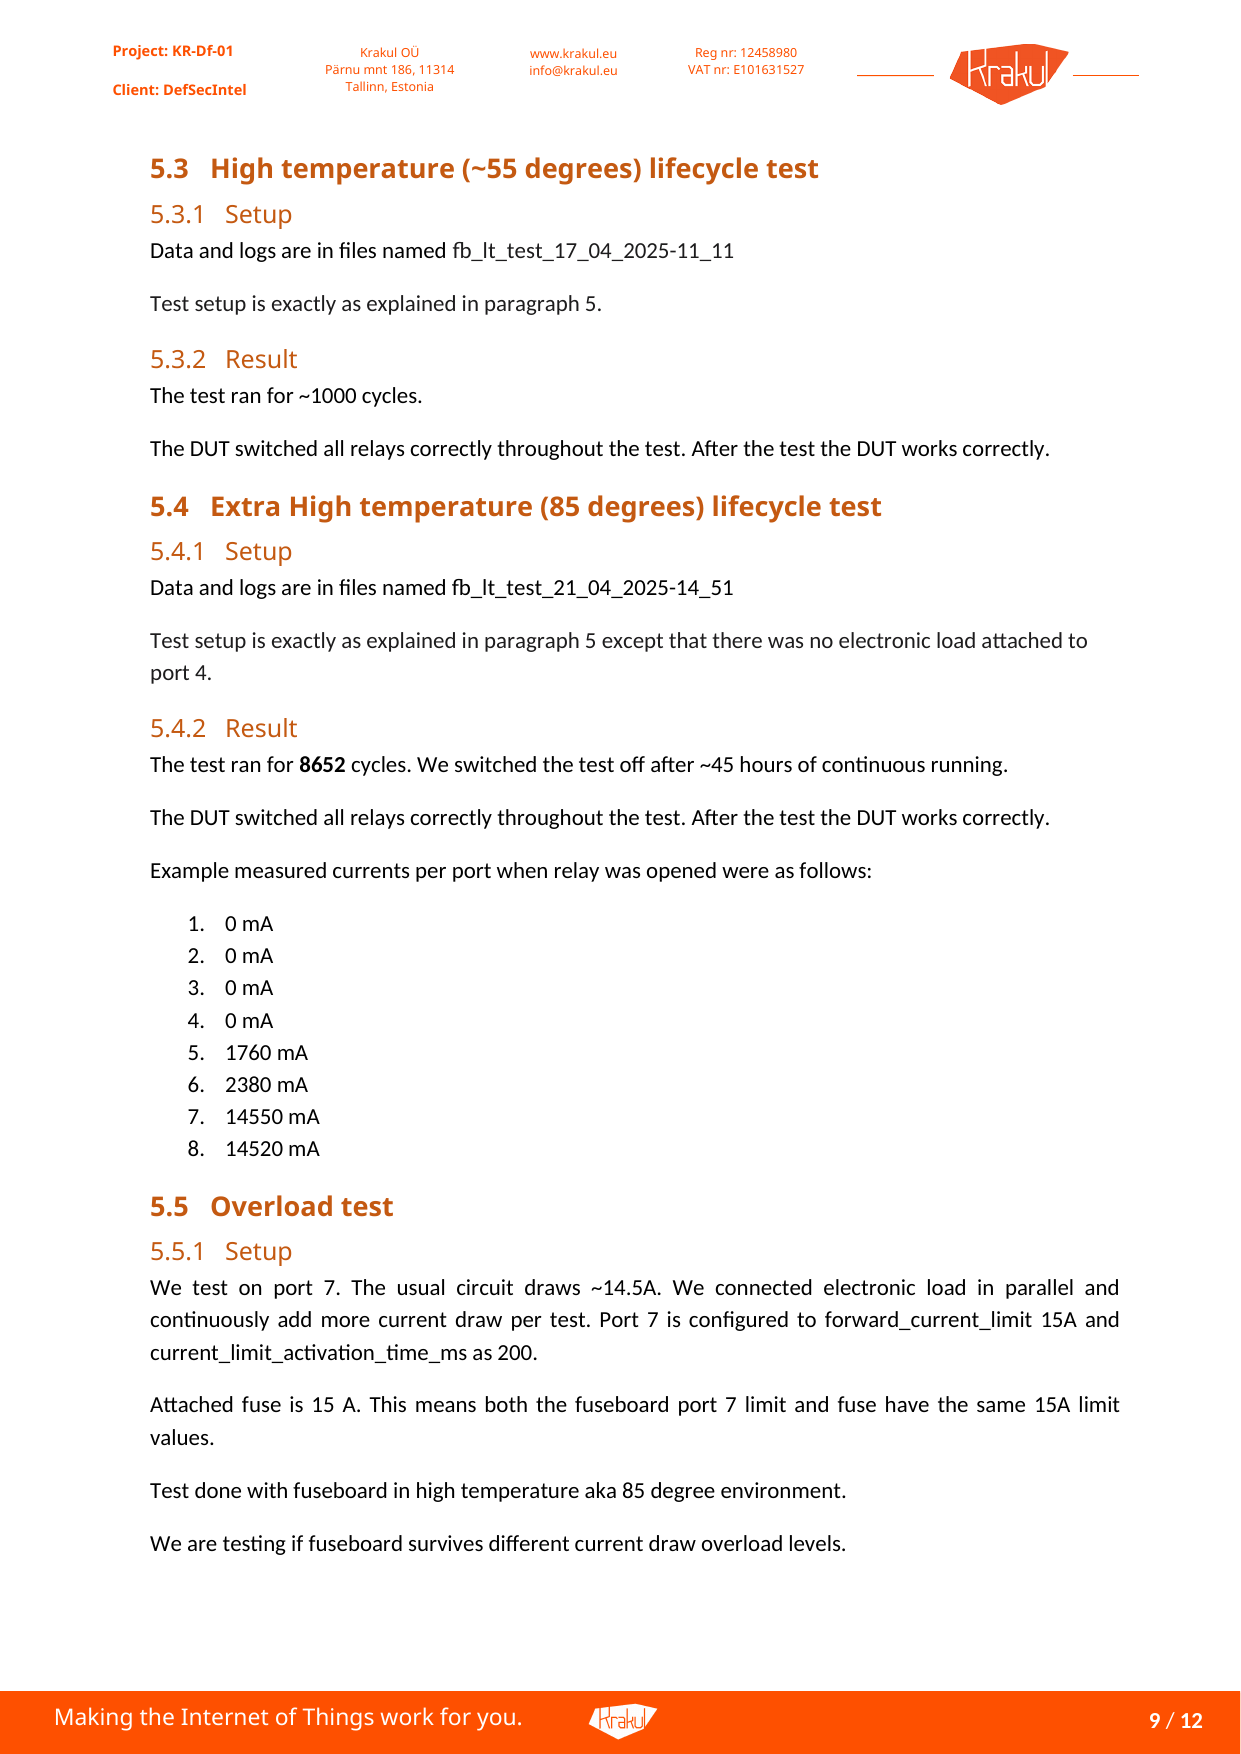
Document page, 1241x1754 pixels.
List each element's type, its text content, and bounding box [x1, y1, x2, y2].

text The test ran for ~1000 cycles. [150, 381, 1122, 409]
subtitle Extra High temperature (85 degrees) lifecycle test [150, 487, 1122, 524]
list 0 mA [187, 941, 1122, 969]
list 14550 mA [187, 1102, 1122, 1130]
picture [567, 1699, 679, 1744]
subtitle Setup [150, 533, 1122, 568]
picture [949, 44, 1069, 105]
subtitle Setup [150, 1234, 1122, 1268]
subtitle High temperature (~55 degrees) lifecycle test [150, 150, 1122, 187]
list 14520 mA [187, 1134, 1122, 1162]
text The DUT switched all relays correctly throughout the test. After the test the DUT works correctly. [150, 434, 1122, 462]
list 1760 mA [187, 1038, 1122, 1066]
subtitle Overload test [150, 1187, 1122, 1224]
text Data and logs are in files named fb_lt_test_17_04_2025-11_11 [150, 236, 1122, 264]
list 0 mA [187, 973, 1122, 1002]
text Attached fuse is 15 A. This means both the fuseboard port 7 limit and fuse have the same 15A limit values. [150, 1391, 1122, 1451]
text Data and logs are in files named fb_lt_test_21_04_2025-14_51 [150, 573, 1122, 601]
text Test setup is exactly as explained in paragraph 5 except that there was no electronic load attached to port 4. [150, 626, 1122, 686]
subtitle Result [150, 342, 1122, 376]
text The test ran for 8652 cycles. We switched the test off after ~45 hours of continuous running. [150, 750, 1122, 778]
text Test setup is exactly as explained in paragraph 5. [150, 289, 1122, 317]
subtitle Setup [150, 197, 1122, 231]
text Example measured currents per port when relay was opened were as follows: [150, 856, 1122, 884]
text We test on port 7. The usual circuit draws ~14.5A. We connected electronic load in parallel and continuously add more current draw per test. Port 7 is configured to forward_current_limit 15A and current_limit_activation_time_ms as 200. [150, 1273, 1122, 1366]
text We are testing if fuseboard survives different current draw overload levels. [150, 1529, 1122, 1557]
text The DUT switched all relays correctly throughout the test. After the test the DUT works correctly. [150, 803, 1122, 831]
list 2380 mA [187, 1070, 1122, 1098]
list 0 mA [187, 909, 1122, 937]
list 0 mA [187, 1006, 1122, 1034]
text Test done with fuseboard in high temperature aka 85 degree environment. [150, 1476, 1122, 1504]
subtitle Result [150, 711, 1122, 745]
